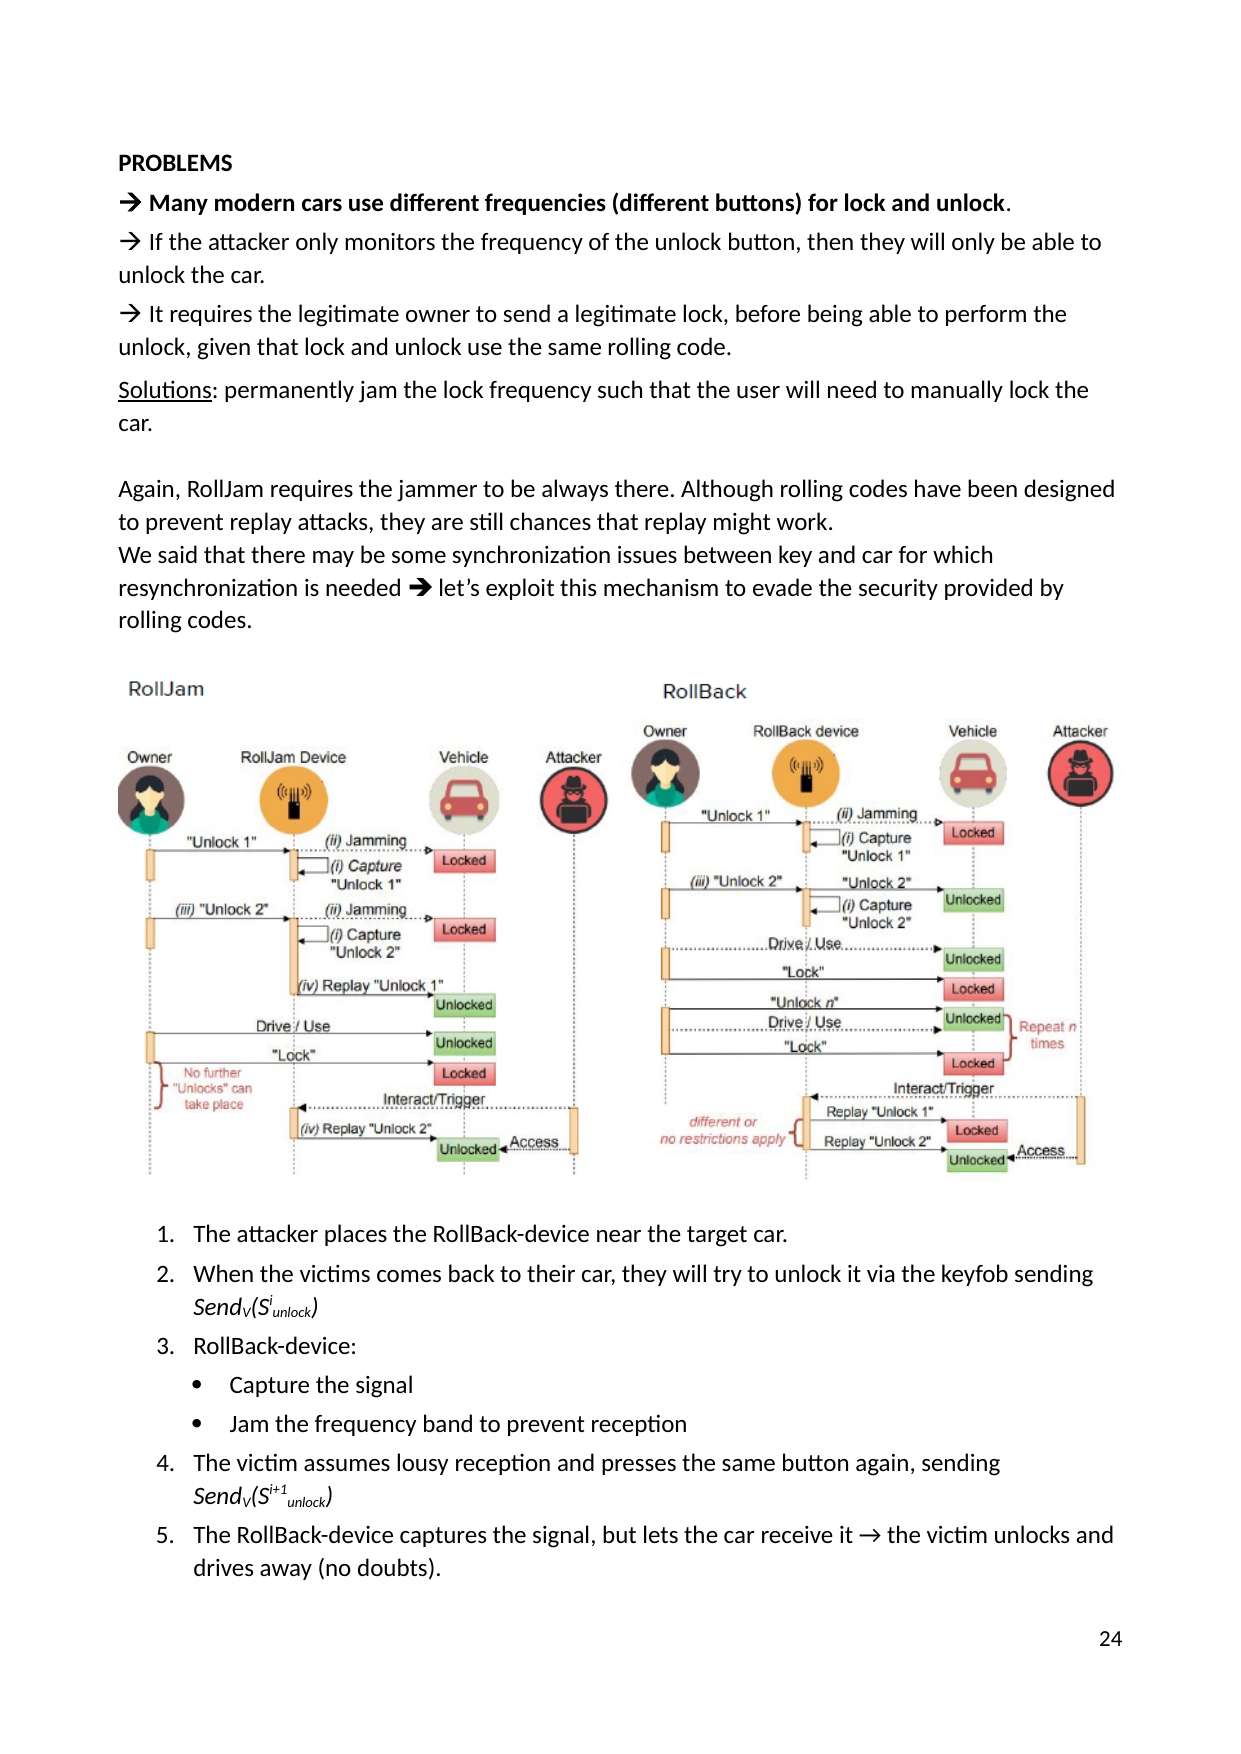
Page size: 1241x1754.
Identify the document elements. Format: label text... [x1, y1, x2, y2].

list The victim assumes lousy reception and presses the same button again, sending SendV(Si+1unlock) [156, 1447, 1122, 1511]
text Solutions: permanently jam the lock frequency such that the user will need to manually lock the car. [118, 374, 1122, 438]
text Again, RollJam requires the jammer to be always there. Although rolling codes have been designed to prevent replay attacks, they are still chances that replay might work. [118, 473, 1122, 536]
list Capture the signal [192, 1369, 1122, 1399]
list RollBack-device: [156, 1330, 1122, 1360]
text We said that there may be some synchronization issues between key and car for which resynchronization is needed let’s exploit this mechanism to evade the security provided by [118, 539, 1122, 602]
text Many modern cars use different frequencies (different buttons) for lock and unlock. [118, 187, 1122, 217]
text PROBLEMS [118, 148, 1122, 178]
text If the attacker only monitors the frequency of the unlock button, then they will only be able to unlock the car. [118, 226, 1122, 289]
text It requires the legitimate owner to send a legitimate lock, before being able to perform the unlock, given that lock and unlock use the same rolling code. [118, 298, 1122, 361]
list The attacker places the RollBack-device near the target car. [156, 1218, 1122, 1249]
list The RollBack-device captures the signal, but lets the car receive it → the victim unlocks and drives away (no doubts). [156, 1519, 1122, 1583]
text rolling codes. [118, 605, 1122, 635]
list When the victims comes back to their car, they will try to unlock it via the keyfob sending SendV(Siunlock) [156, 1258, 1122, 1321]
picture [118, 670, 1123, 1184]
list Jam the frequency band to prevent reception [192, 1408, 1122, 1439]
